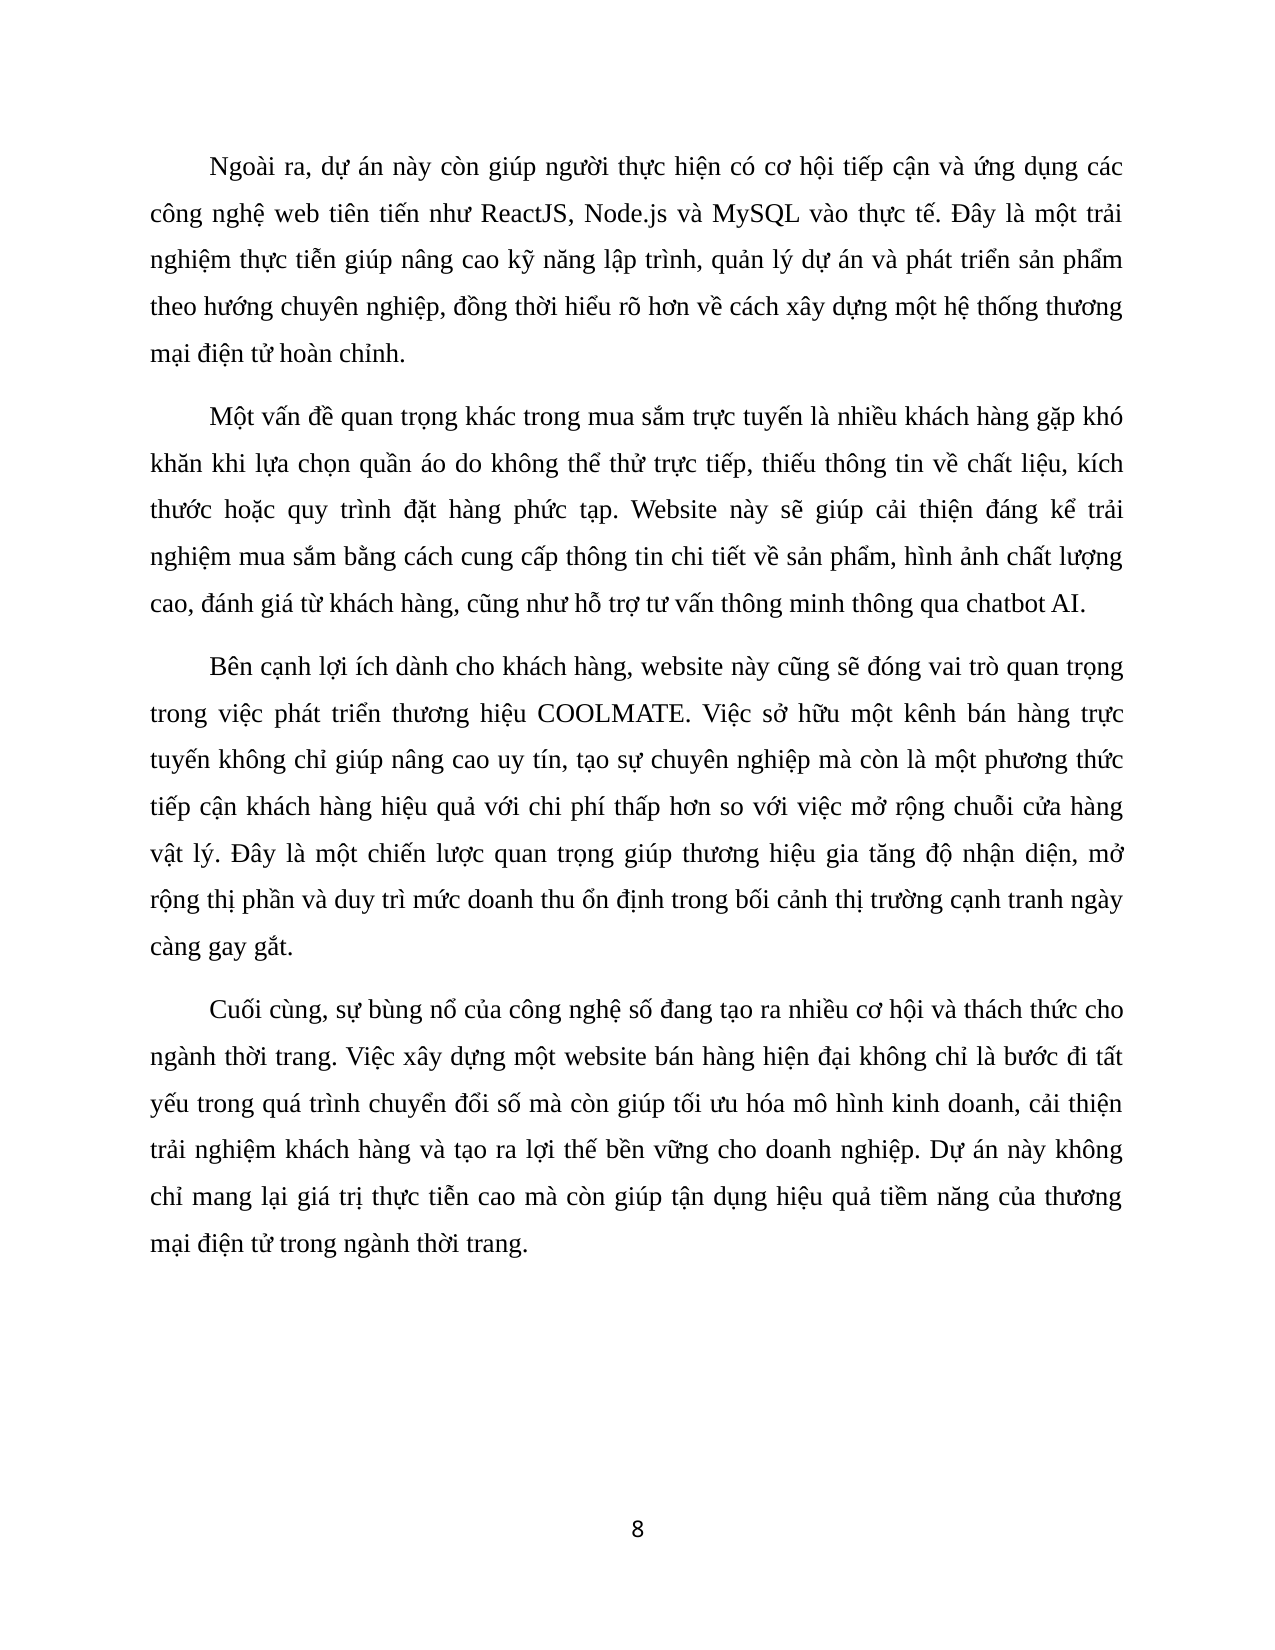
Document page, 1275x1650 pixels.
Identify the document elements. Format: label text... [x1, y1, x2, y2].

text Bên cạnh lợi ích dành cho khách hàng, website này cũng sẽ đóng vai trò quan trọng trong việc phát triển thương hiệu COOLMATE. Việc sở hữu một kênh bán hàng trực tuyến không chỉ giúp nâng cao uy tín, tạo sự chuyên nghiệp mà còn là một phương thức tiếp cận khách hàng hiệu quả với chi phí thấp hơn so với việc mở rộng chuỗi cửa hàng vật lý. Đây là một chiến lược quan trọng giúp thương hiệu gia tăng độ nhận diện, mở rộng thị phần và duy trì mức doanh thu ổn định trong bối cảnh thị trường cạnh tranh ngày càng gay gắt. [150, 650, 1125, 961]
text Cuối cùng, sự bùng nổ của công nghệ số đang tạo ra nhiều cơ hội và thách thức cho ngành thời trang. Việc xây dựng một website bán hàng hiện đại không chỉ là bước đi tất yếu trong quá trình chuyển đổi số mà còn giúp tối ưu hóa mô hình kinh doanh, cải thiện trải nghiệm khách hàng và tạo ra lợi thế bền vững cho doanh nghiệp. Dự án này không chỉ mang lại giá trị thực tiễn cao mà còn giúp tận dụng hiệu quả tiềm năng của thương mại điện tử trong ngành thời trang. [150, 993, 1125, 1258]
text Một vấn đề quan trọng khác trong mua sắm trực tuyến là nhiều khách hàng gặp khó khăn khi lựa chọn quần áo do không thể thử trực tiếp, thiếu thông tin về chất liệu, kích thước hoặc quy trình đặt hàng phức tạp. Website này sẽ giúp cải thiện đáng kể trải nghiệm mua sắm bằng cách cung cấp thông tin chi tiết về sản phẩm, hình ảnh chất lượng cao, đánh giá từ khách hàng, cũng như hỗ trợ tư vấn thông minh thông qua chatbot AI. [150, 400, 1125, 618]
text Ngoài ra, dự án này còn giúp người thực hiện có cơ hội tiếp cận và ứng dụng các công nghệ web tiên tiến như ReactJS, Node.js và MySQL vào thực tế. Đây là một trải nghiệm thực tiễn giúp nâng cao kỹ năng lập trình, quản lý dự án và phát triển sản phẩm theo hướng chuyên nghiệp, đồng thời hiểu rõ hơn về cách xây dựng một hệ thống thương mại điện tử hoàn chỉnh. [150, 150, 1125, 368]
